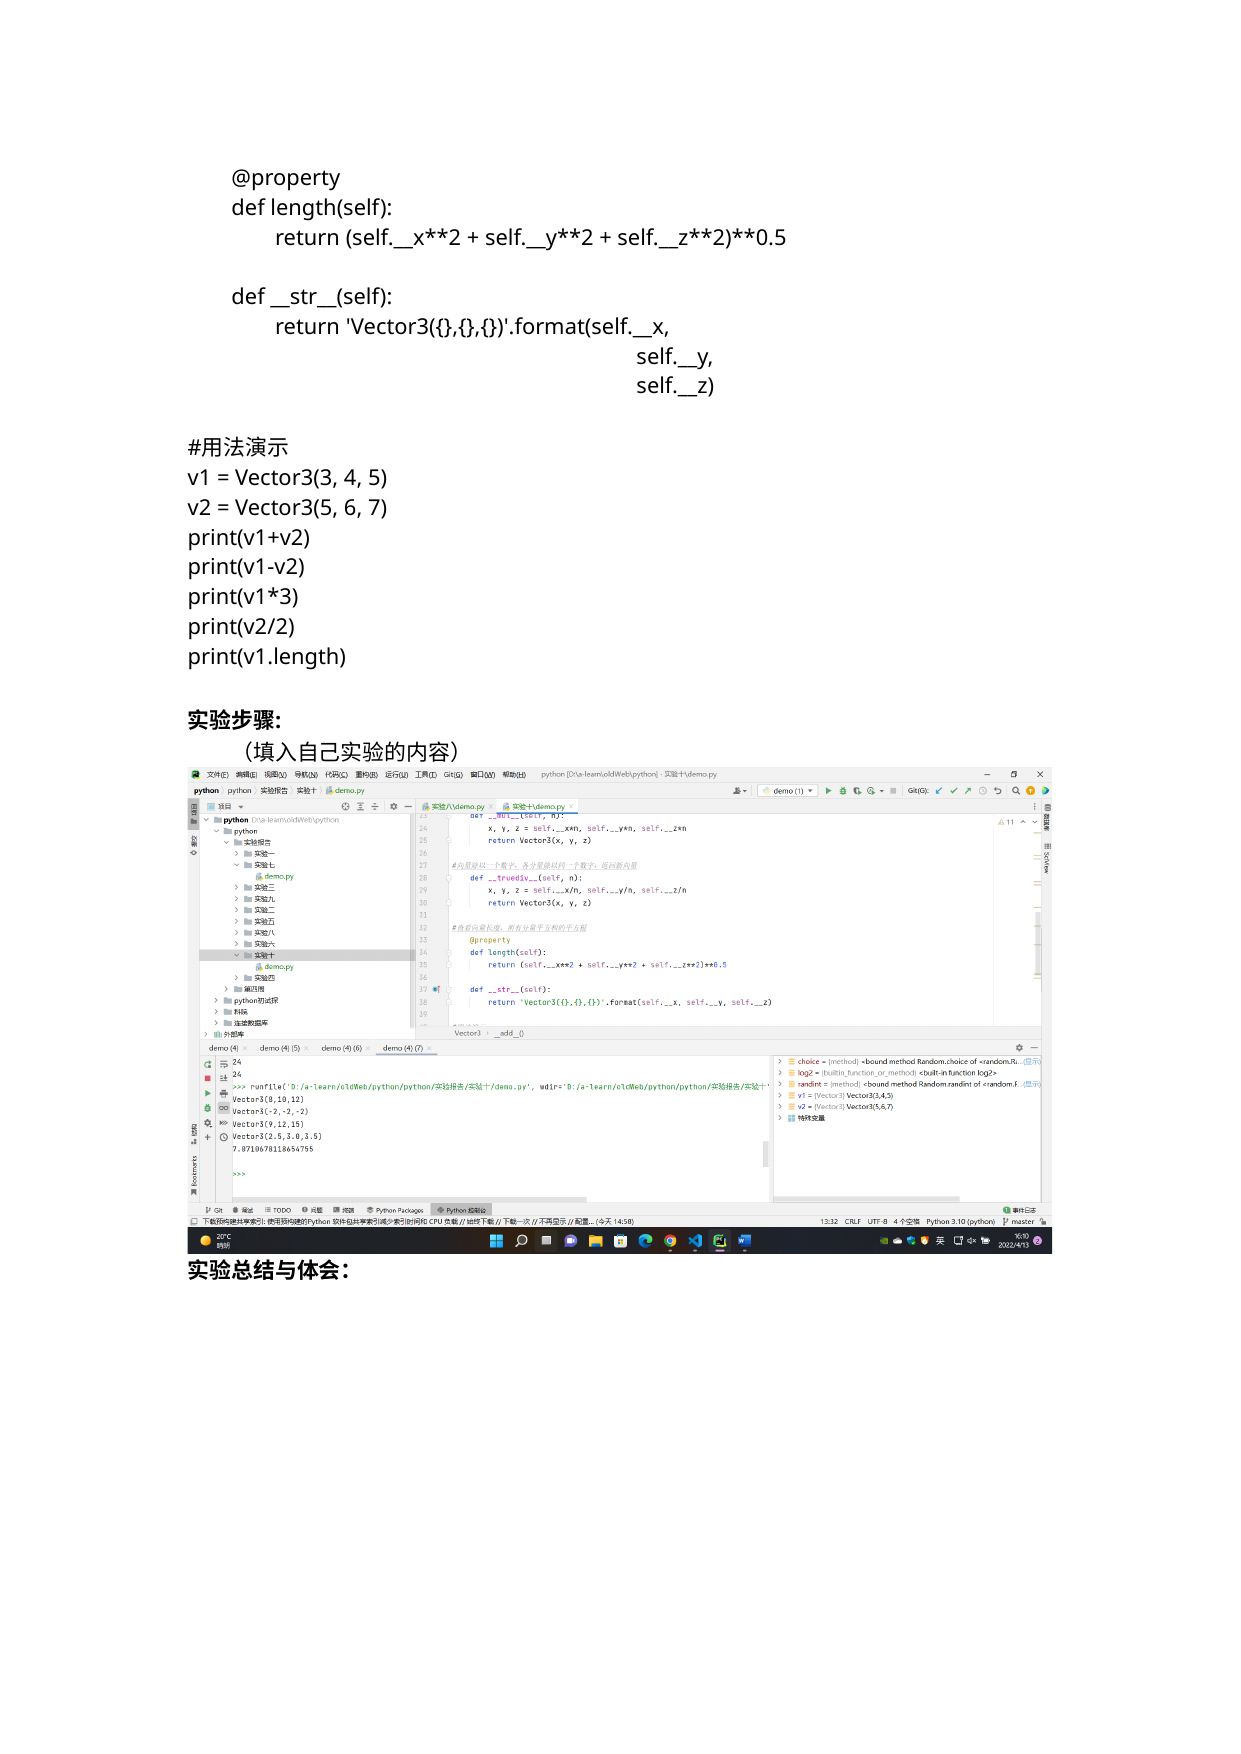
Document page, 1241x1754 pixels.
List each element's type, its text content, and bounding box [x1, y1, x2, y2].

text self.__z) [187, 371, 1053, 400]
text return (self.__x**2 + self.__y**2 + self.__z**2)**0.5 [231, 222, 1053, 251]
text （填入自己实验的内容） [187, 735, 1053, 767]
text self.__y, [187, 341, 1053, 371]
text 实验总结与体会： [187, 1254, 1053, 1285]
text print(v2/2) [187, 611, 1053, 641]
text print(v1.length) [187, 641, 1053, 670]
text print(v1*3) [187, 581, 1053, 611]
text v2 = Vector3(5, 6, 7) [187, 492, 1053, 521]
text def length(self): [187, 192, 1053, 222]
text v1 = Vector3(3, 4, 5) [187, 462, 1053, 492]
text #用法演示 [187, 430, 1053, 462]
text return 'Vector3({},{},{})'.format(self.__x, [231, 311, 1053, 341]
text print(v1+v2) [187, 521, 1053, 551]
text print(v1-v2) [187, 551, 1053, 581]
picture [187, 767, 1053, 1254]
text def __str__(self): [187, 281, 1053, 311]
text @property [187, 162, 1053, 192]
text 实验步骤: [187, 703, 1053, 735]
